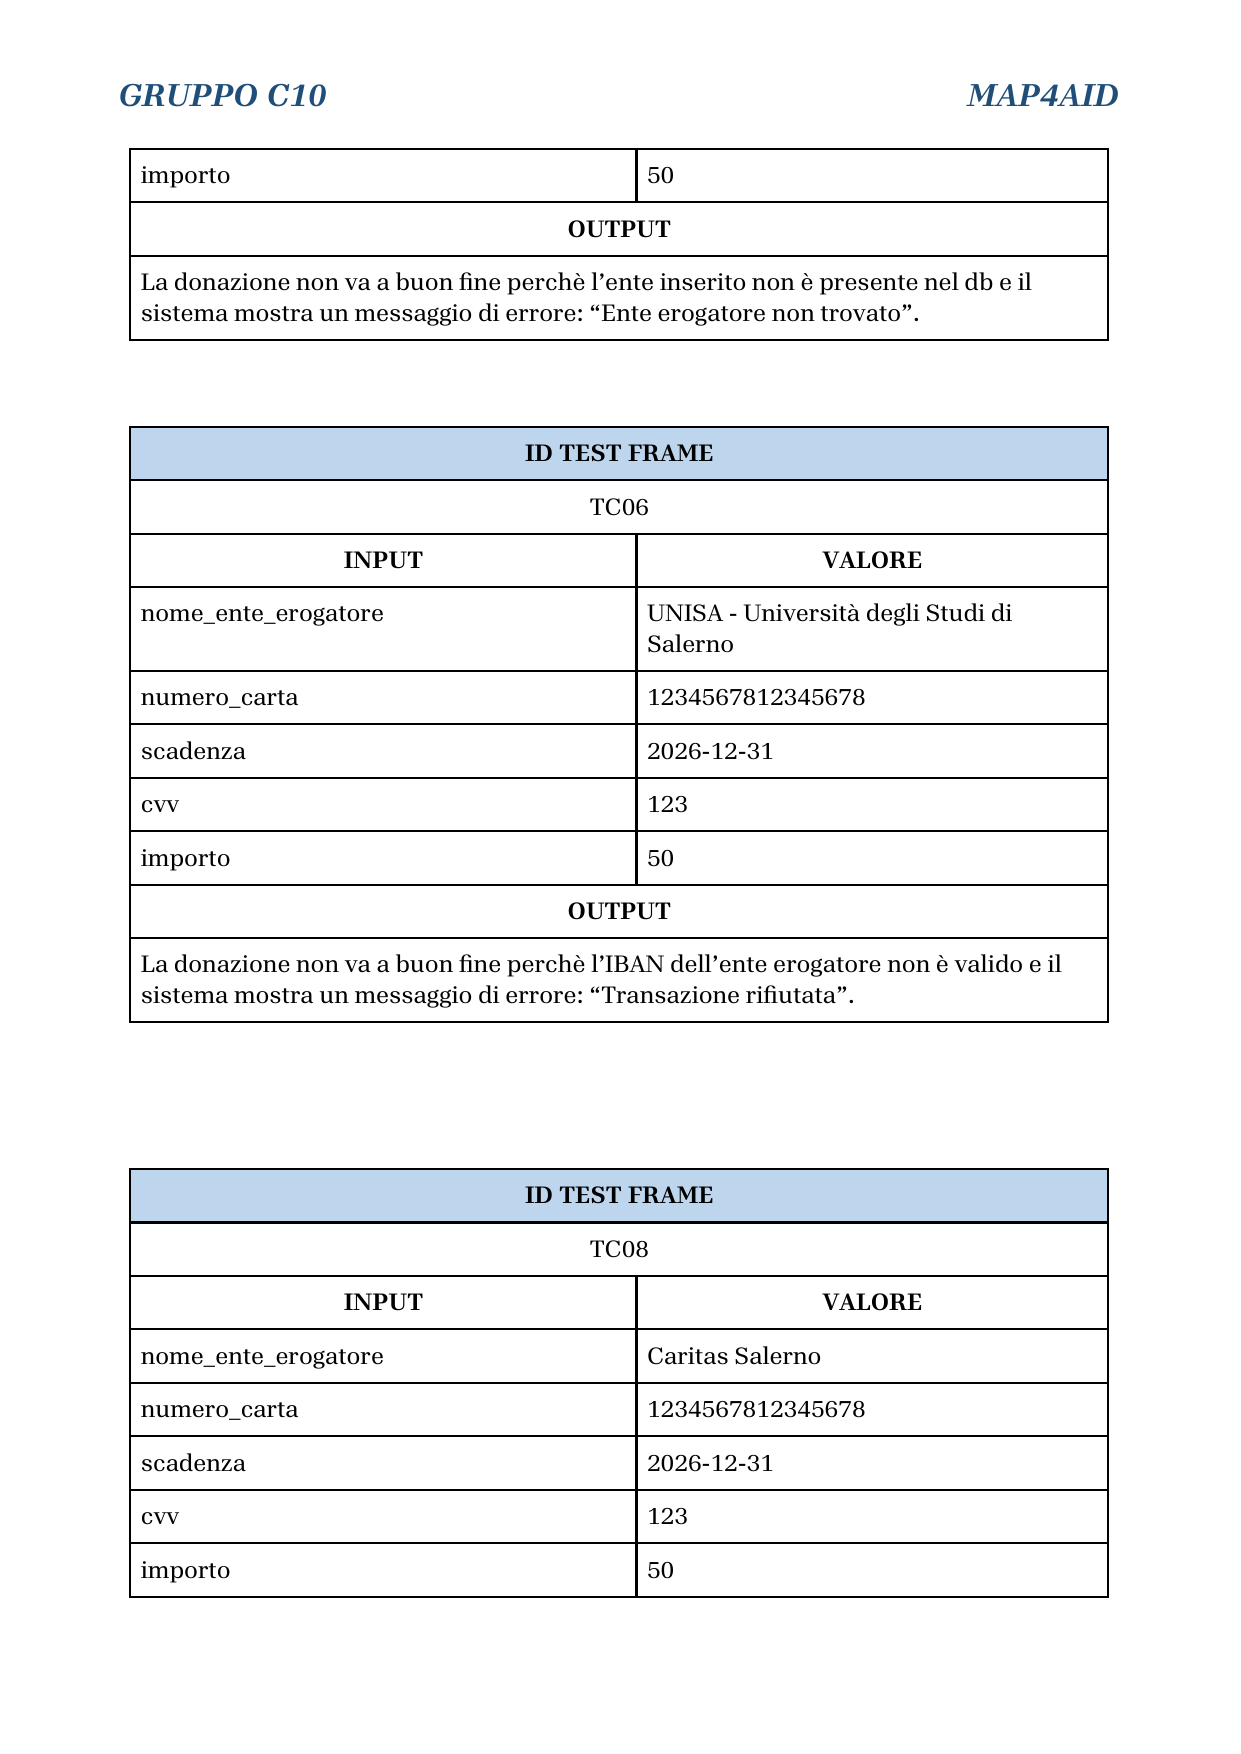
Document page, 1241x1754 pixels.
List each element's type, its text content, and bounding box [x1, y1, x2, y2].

table_header ID TEST FRAME [131, 1170, 1107, 1221]
table_cell scadenza [131, 725, 635, 777]
table_cell 50 [638, 150, 1107, 201]
table_cell importo [131, 150, 635, 201]
table_cell 1234567812345678 [638, 1384, 1107, 1435]
table_cell 123 [638, 779, 1107, 830]
table_cell INPUT [131, 1277, 635, 1328]
table_cell importo [131, 1544, 635, 1596]
table_cell numero_carta [131, 672, 635, 723]
table_cell VALORE [638, 1277, 1107, 1328]
table_header ID TEST FRAME [131, 428, 1107, 479]
table_cell VALORE [638, 535, 1107, 586]
table_cell 2026-12-31 [638, 1437, 1107, 1489]
table_cell Caritas Salerno [638, 1330, 1107, 1382]
table_cell scadenza [131, 1437, 635, 1489]
table_cell 2026-12-31 [638, 725, 1107, 777]
table_cell nome_ente_erogatore [131, 588, 635, 670]
table_cell 50 [638, 832, 1107, 883]
table_cell nome_ente_erogatore [131, 1330, 635, 1382]
table_cell TC06 [131, 481, 1107, 532]
table_cell cvv [131, 779, 635, 830]
table_cell UNISA - Università degli Studi di Salerno [638, 588, 1107, 670]
table_cell cvv [131, 1491, 635, 1542]
table_cell La donazione non va a buon fine perchè l’IBAN dell’ente erogatore non è valido e il sistema mostra un messaggio di errore: “Transazione rifiutata”. [131, 939, 1107, 1021]
table_cell 1234567812345678 [638, 672, 1107, 723]
table_cell numero_carta [131, 1384, 635, 1435]
table_cell OUTPUT [131, 886, 1107, 937]
table_cell importo [131, 832, 635, 883]
table_cell 123 [638, 1491, 1107, 1542]
table_cell TC08 [131, 1224, 1107, 1275]
table_cell La donazione non va a buon fine perchè l’ente inserito non è presente nel db e il sistema mostra un messaggio di errore: “Ente erogatore non trovato”. [131, 257, 1107, 338]
table_cell INPUT [131, 535, 635, 586]
table_cell 50 [638, 1544, 1107, 1596]
table_cell OUTPUT [131, 203, 1107, 254]
